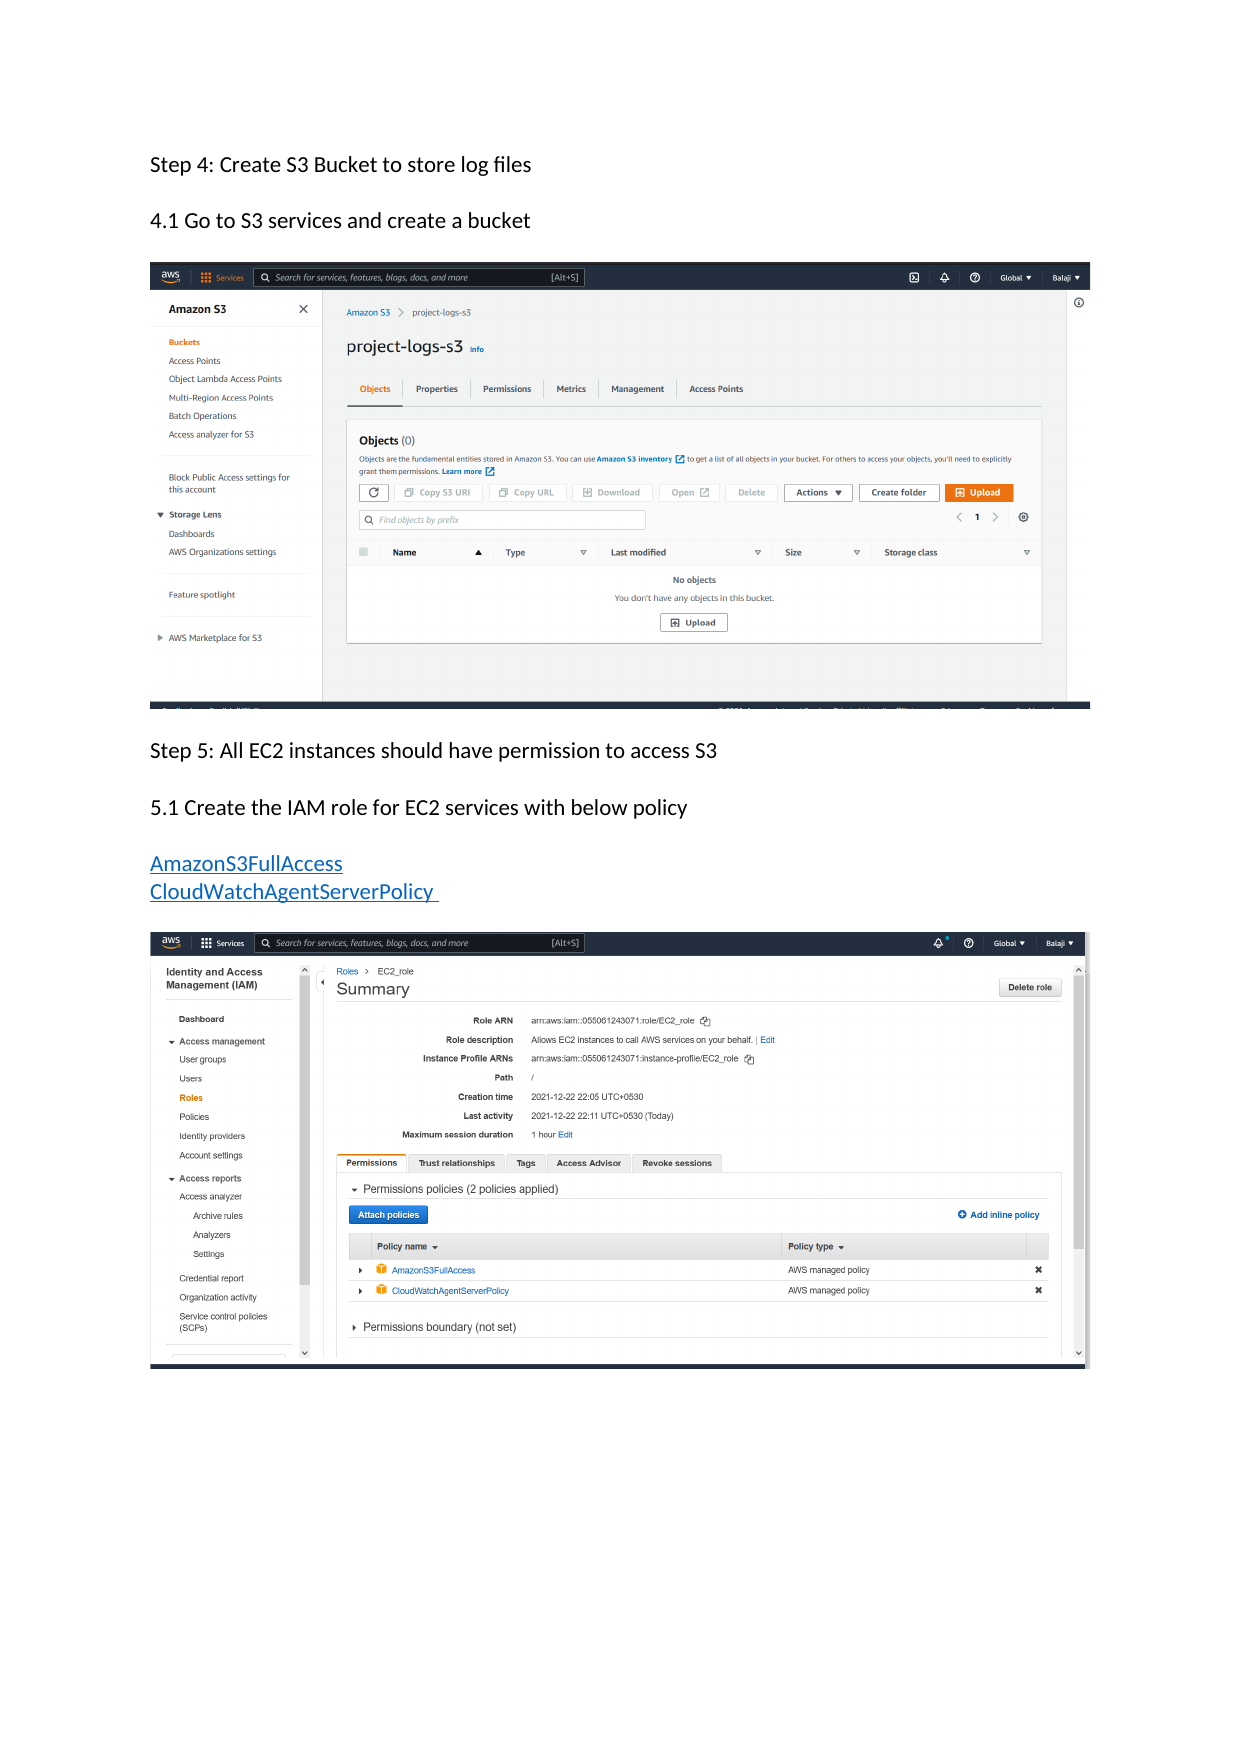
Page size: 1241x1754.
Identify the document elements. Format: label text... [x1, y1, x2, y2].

picture [150, 932, 1091, 1369]
text AmazonS3FullAccess [150, 849, 1090, 877]
picture [150, 262, 1091, 709]
text Step 5: All EC2 instances should have permission to access S3 [150, 737, 1090, 765]
text CloudWatchAgentServerPolicy [150, 877, 1090, 905]
text Step 4: Create S3 Bucket to store log files [150, 150, 1090, 178]
text 4.1 Go to S3 services and create a bucket [150, 206, 1090, 234]
text 5.1 Create the IAM role for EC2 services with below policy [150, 793, 1090, 821]
